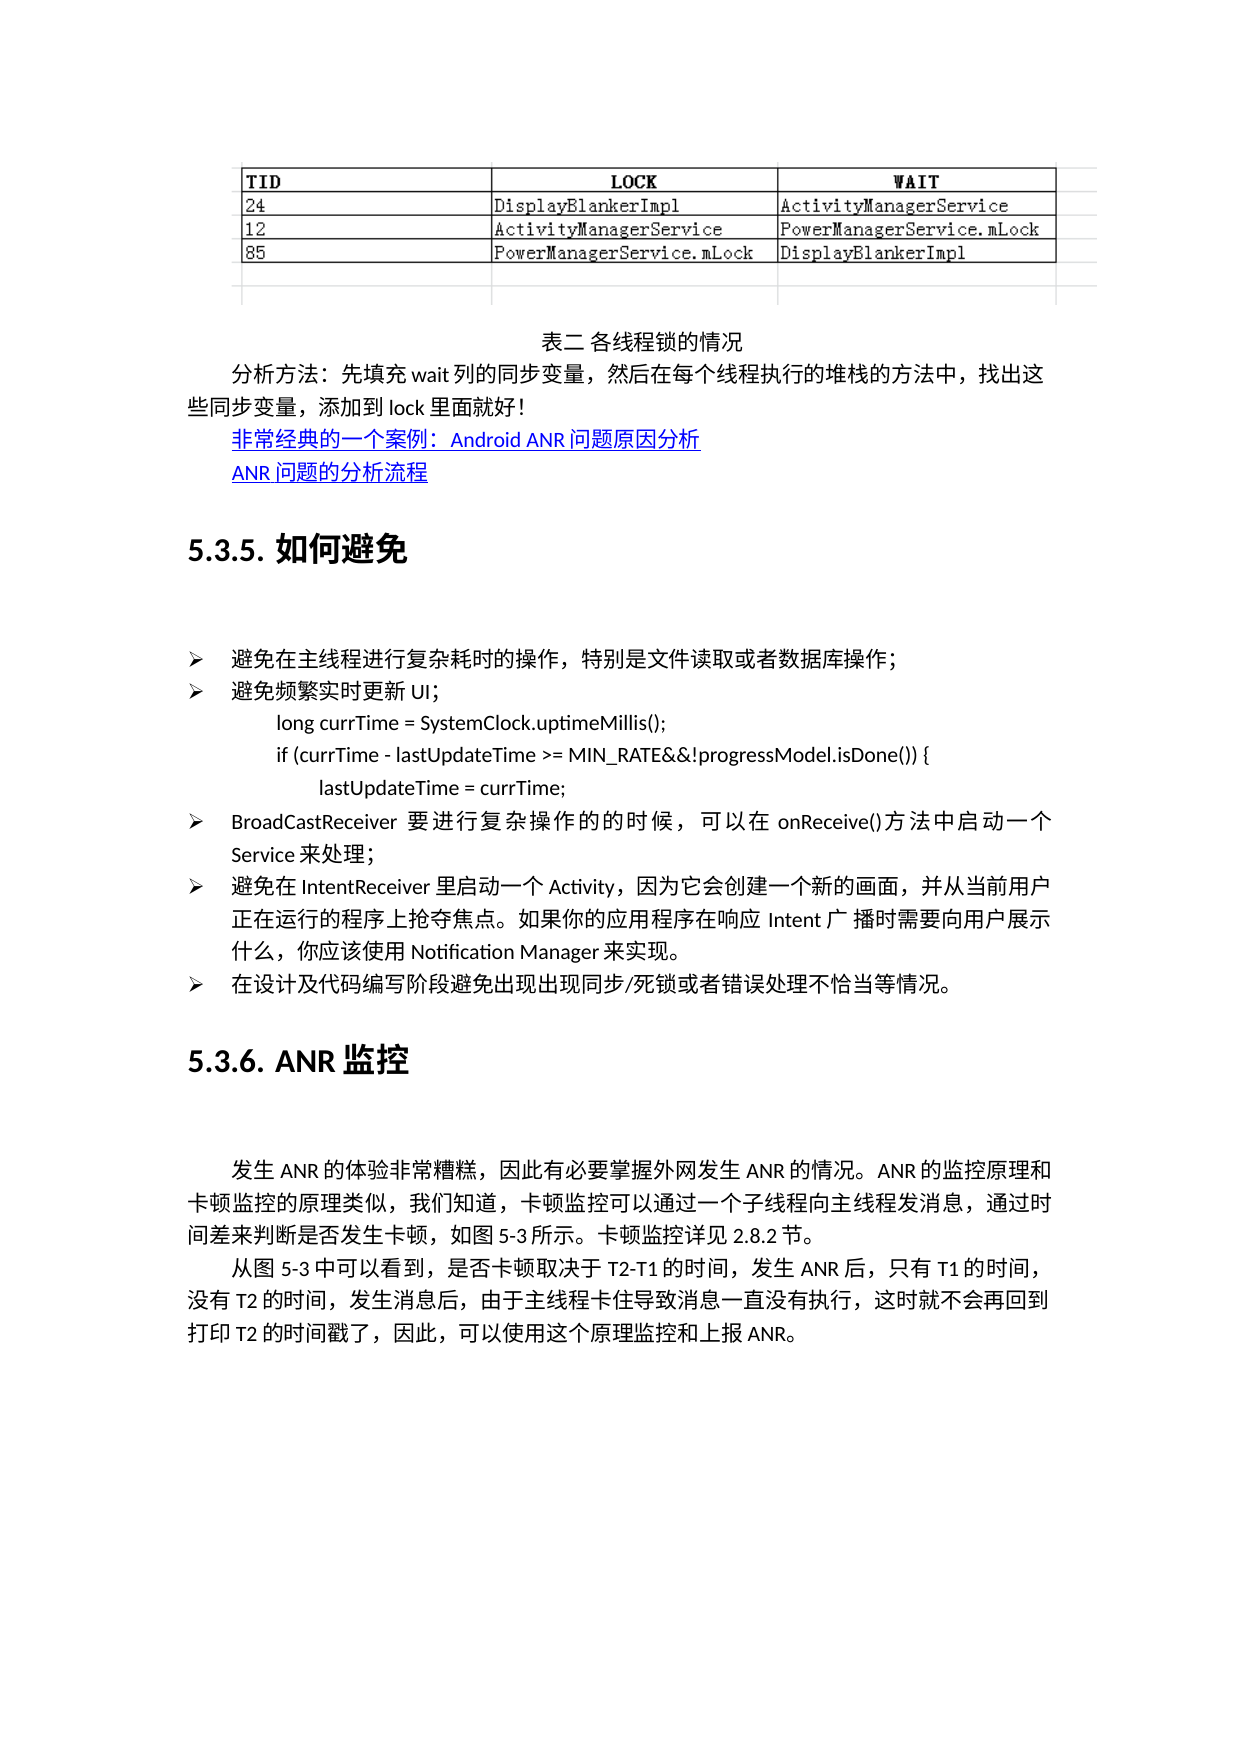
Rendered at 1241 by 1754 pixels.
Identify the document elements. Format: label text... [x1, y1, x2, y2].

text lastUpdateTime = currTime; [276, 771, 1053, 804]
text 从图5-3中可以看到，是否卡顿取决于T2-T1的时间，发生ANR后，只有T1的时间，没有T2的时间，发生消息后，由于主线程卡住导致消息一直没有执行，这时就不会再回到打印T2的时间戳了，因此，可以使用这个原理监控和上报ANR。 [187, 1251, 1053, 1348]
subtitle ANR监控 [187, 1026, 1053, 1091]
subtitle 如何避免 [187, 514, 1053, 579]
text if (currTime - lastUpdateTime >= MIN_RATE&&!progressModel.isDone()) { [276, 739, 1053, 771]
list 在设计及代码编写阶段避免出现出现同步/死锁或者错误处理不恰当等情况。 [187, 966, 1053, 999]
text 非常经典的一个案例：Android ANR问题原因分析 [187, 422, 1053, 454]
list 避免在IntentReceiver里启动一个Activity，因为它会创建一个新的画面，并从当前用户正在运行的程序上抢夺焦点。如果你的应用程序在响应Intent广 播时需要向用户展示什么，你应该使用Notification Manager来实现。 [187, 869, 1053, 966]
text 发生ANR的体验非常糟糕，因此有必要掌握外网发生ANR的情况。ANR的监控原理和卡顿监控的原理类似，我们知道，卡顿监控可以通过一个子线程向主线程发消息，通过时间差来判断是否发生卡顿，如图5-3所示。卡顿监控详见2.8.2节。 [187, 1153, 1053, 1251]
text 表二 各线程锁的情况 [187, 324, 1053, 357]
list 避免在主线程进行复杂耗时的操作，特别是文件读取或者数据库操作； [187, 641, 1053, 674]
picture [231, 162, 1097, 305]
list BroadCastReceiver 要进行复杂操作的的时候，可以在onReceive()方法中启动一个Service来处理； [187, 804, 1053, 869]
text ANR问题的分析流程 [187, 454, 1053, 487]
text long currTime = SystemClock.uptimeMillis(); [276, 706, 1053, 739]
list 避免频繁实时更新UI； [187, 674, 1053, 706]
text 分析方法：先填充wait列的同步变量，然后在每个线程执行的堆栈的方法中，找出这些同步变量，添加到lock里面就好！ [187, 357, 1053, 422]
